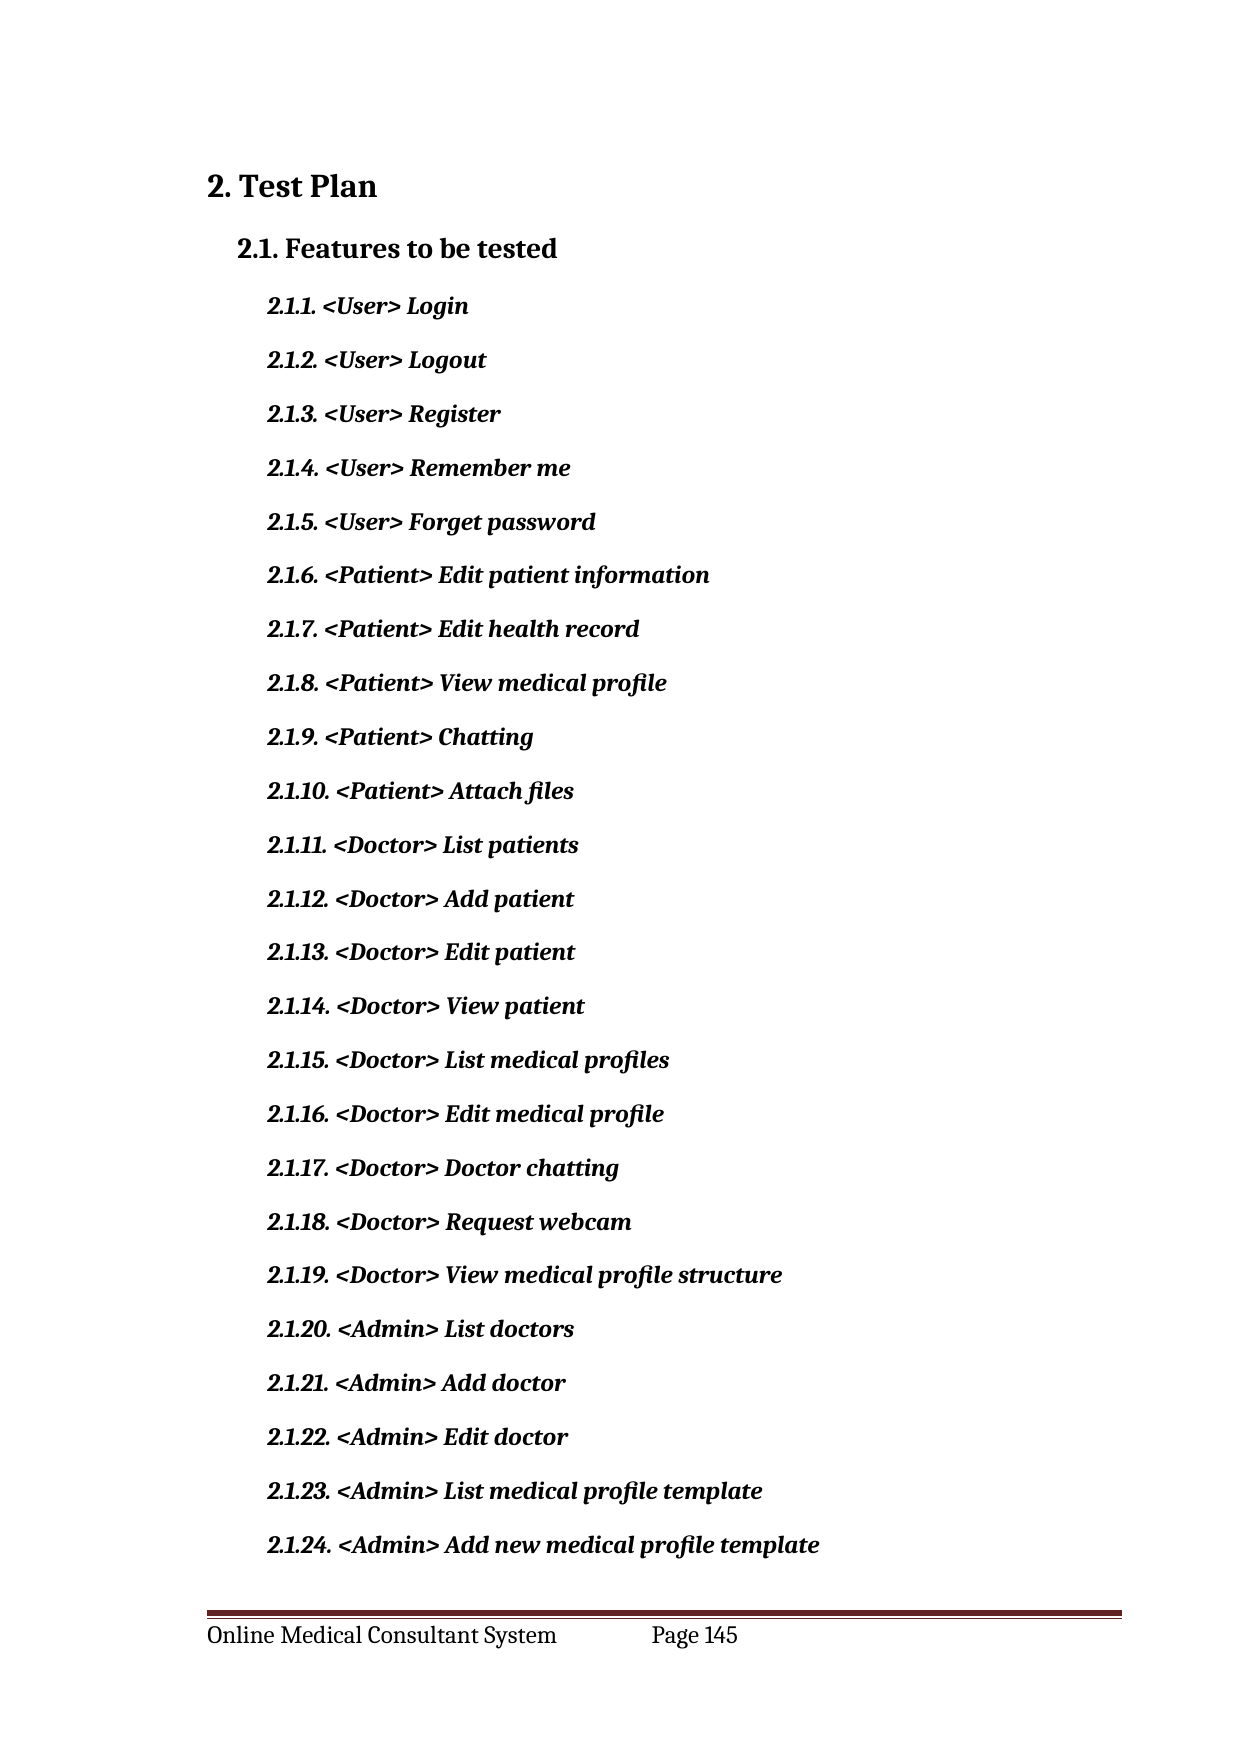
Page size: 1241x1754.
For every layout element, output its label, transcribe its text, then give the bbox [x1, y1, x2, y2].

subtitle <Admin> List medical profile template [267, 1477, 1122, 1506]
subtitle <Admin> Add doctor [267, 1369, 1122, 1398]
subtitle <User> Remember me [267, 454, 1122, 482]
subtitle <User> Logout [267, 346, 1122, 375]
subtitle <Patient> Chatting [267, 723, 1122, 752]
subtitle <Doctor> Add patient [267, 884, 1122, 913]
subtitle <Patient> View medical profile [267, 669, 1122, 698]
subtitle Test Plan [207, 168, 1122, 206]
subtitle <User> Register [267, 400, 1122, 428]
subtitle <Doctor> View medical profile structure [267, 1261, 1122, 1290]
subtitle <Patient> Edit health record [267, 615, 1122, 644]
subtitle <Doctor> View patient [267, 992, 1122, 1021]
subtitle <User> Forget password [267, 507, 1122, 536]
subtitle <Admin> Edit doctor [267, 1423, 1122, 1452]
subtitle <Doctor> Doctor chatting [267, 1154, 1122, 1182]
subtitle <User> Login [267, 292, 1122, 321]
subtitle <Doctor> Edit patient [267, 938, 1122, 967]
subtitle <Doctor> List medical profiles [267, 1046, 1122, 1075]
subtitle <Doctor> Request webcam [267, 1208, 1122, 1236]
subtitle <Doctor> Edit medical profile [267, 1100, 1122, 1129]
subtitle <Patient> Edit patient information [267, 561, 1122, 590]
subtitle <Admin> Add new medical profile template [267, 1531, 1122, 1559]
subtitle <Patient> Attach files [267, 777, 1122, 806]
subtitle <Doctor> List patients [267, 831, 1122, 859]
subtitle <Admin> List doctors [267, 1315, 1122, 1344]
subtitle Features to be tested [237, 233, 1122, 266]
